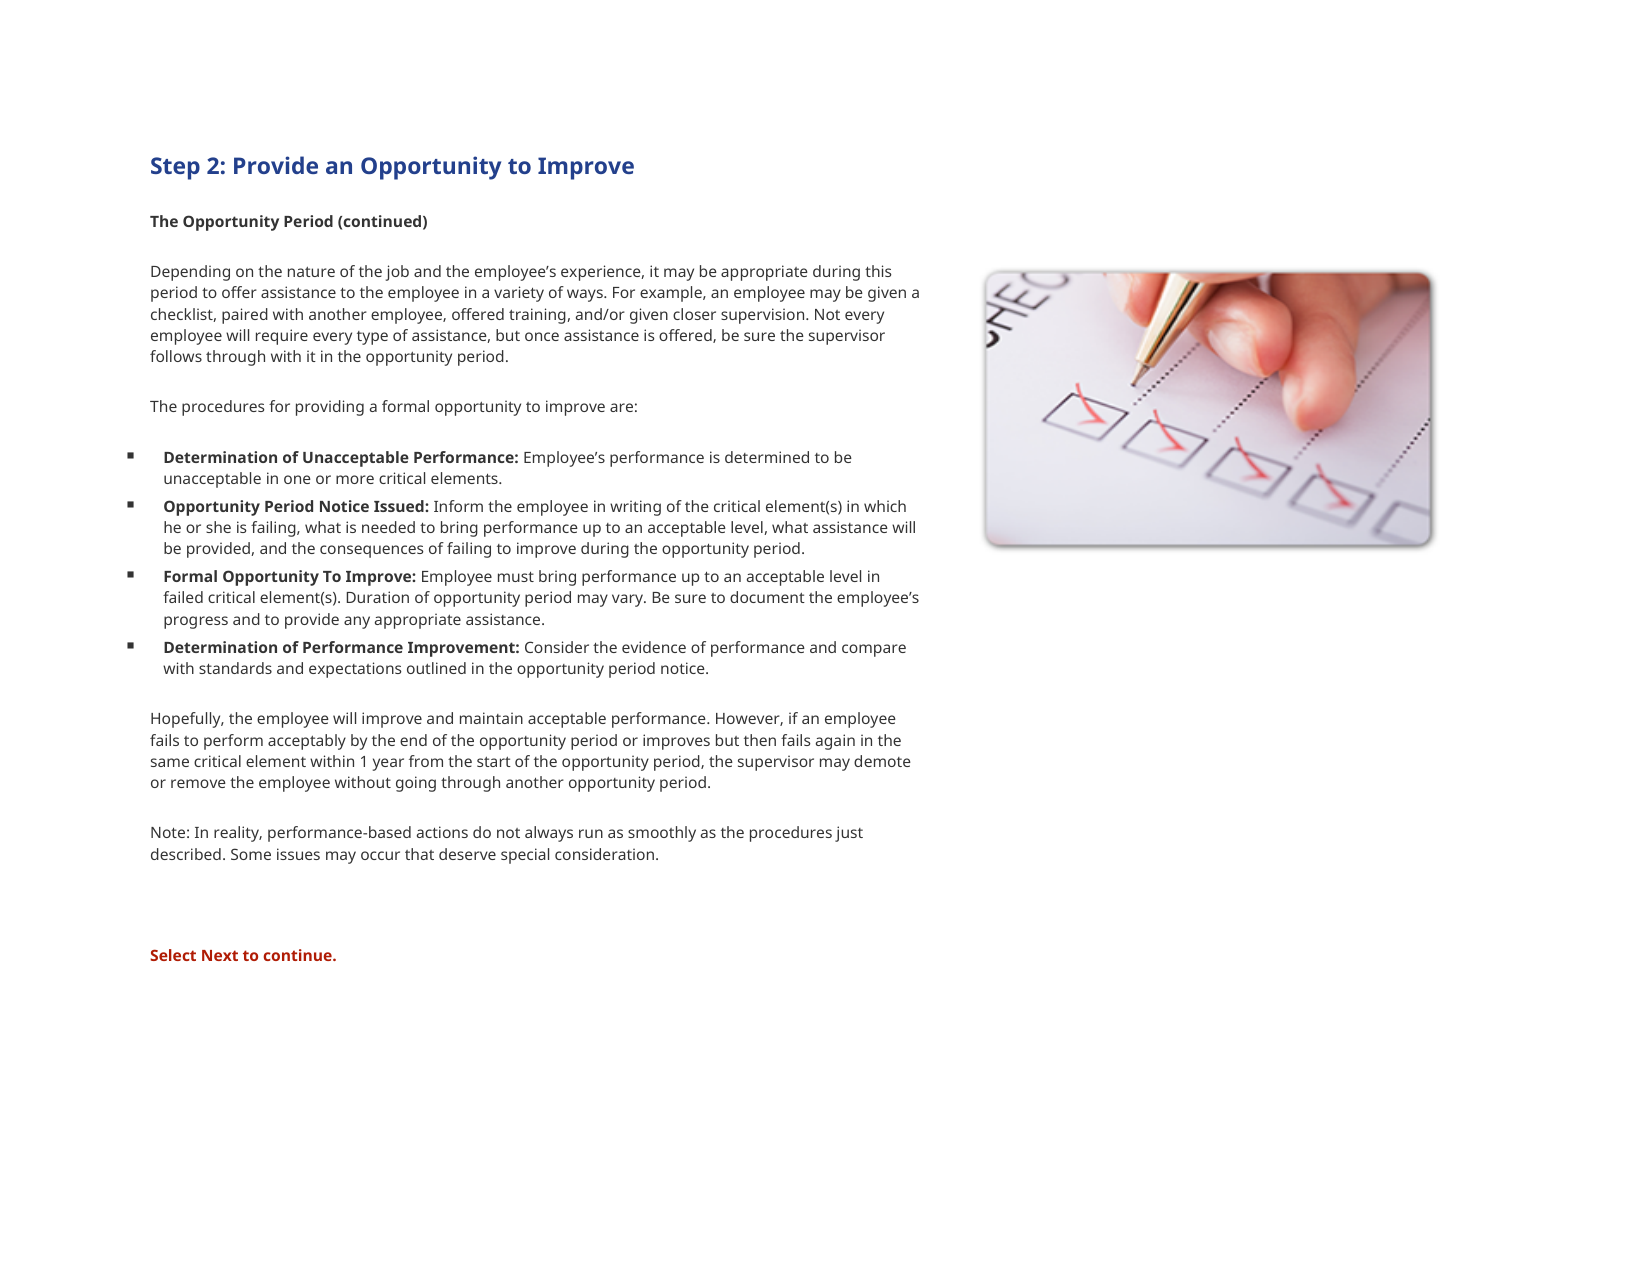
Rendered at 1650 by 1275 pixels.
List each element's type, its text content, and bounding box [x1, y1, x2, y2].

text The Opportunity Period (continued) [150, 210, 923, 232]
text Step 2: Provide an Opportunity to Improve [150, 150, 1500, 181]
list Formal Opportunity To Improve: Employee must bring performance up to an acceptable level in failed critical element(s). Duration of opportunity period may vary. Be sure to document the employee’s progress and to provide any appropriate assistance. [126, 566, 923, 630]
list Determination of Unacceptable Performance: Employee’s performance is determined to be unacceptable in one or more critical elements. [126, 447, 923, 489]
text The procedures for providing a formal opportunity to improve are: [150, 396, 923, 417]
text Select Next to continue. [150, 944, 1500, 966]
list Opportunity Period Notice Issued: Inform the employee in writing of the critical element(s) in which he or she is failing, what is needed to bring performance up to an acceptable level, what assistance will be provided, and the consequences of failing to improve during the opportunity period. [126, 496, 923, 559]
text Depending on the nature of the job and the employee’s experience, it may be appropriate during this period to offer assistance to the employee in a variety of ways. For example, an employee may be given a checklist, paired with another employee, offered training, and/or given closer supervision. Not every employee will require every type of assistance, but once assistance is offered, be sure the supervisor follows through with it in the opportunity period. [150, 261, 923, 367]
text Hopefully, the employee will improve and maintain acceptable performance. However, if an employee fails to perform acceptably by the end of the opportunity period or improves but then fails again in the same critical element within 1 year from the start of the opportunity period, the supervisor may demote or remove the employee without going through another opportunity period. [150, 708, 923, 793]
list Determination of Performance Improvement: Consider the evidence of performance and compare with standards and expectations outlined in the opportunity period notice. [126, 636, 923, 679]
text Note: In reality, performance-based actions do not always run as smoothly as the procedures just described. Some issues may occur that deserve special consideration. [150, 822, 923, 865]
picture [923, 210, 1500, 914]
